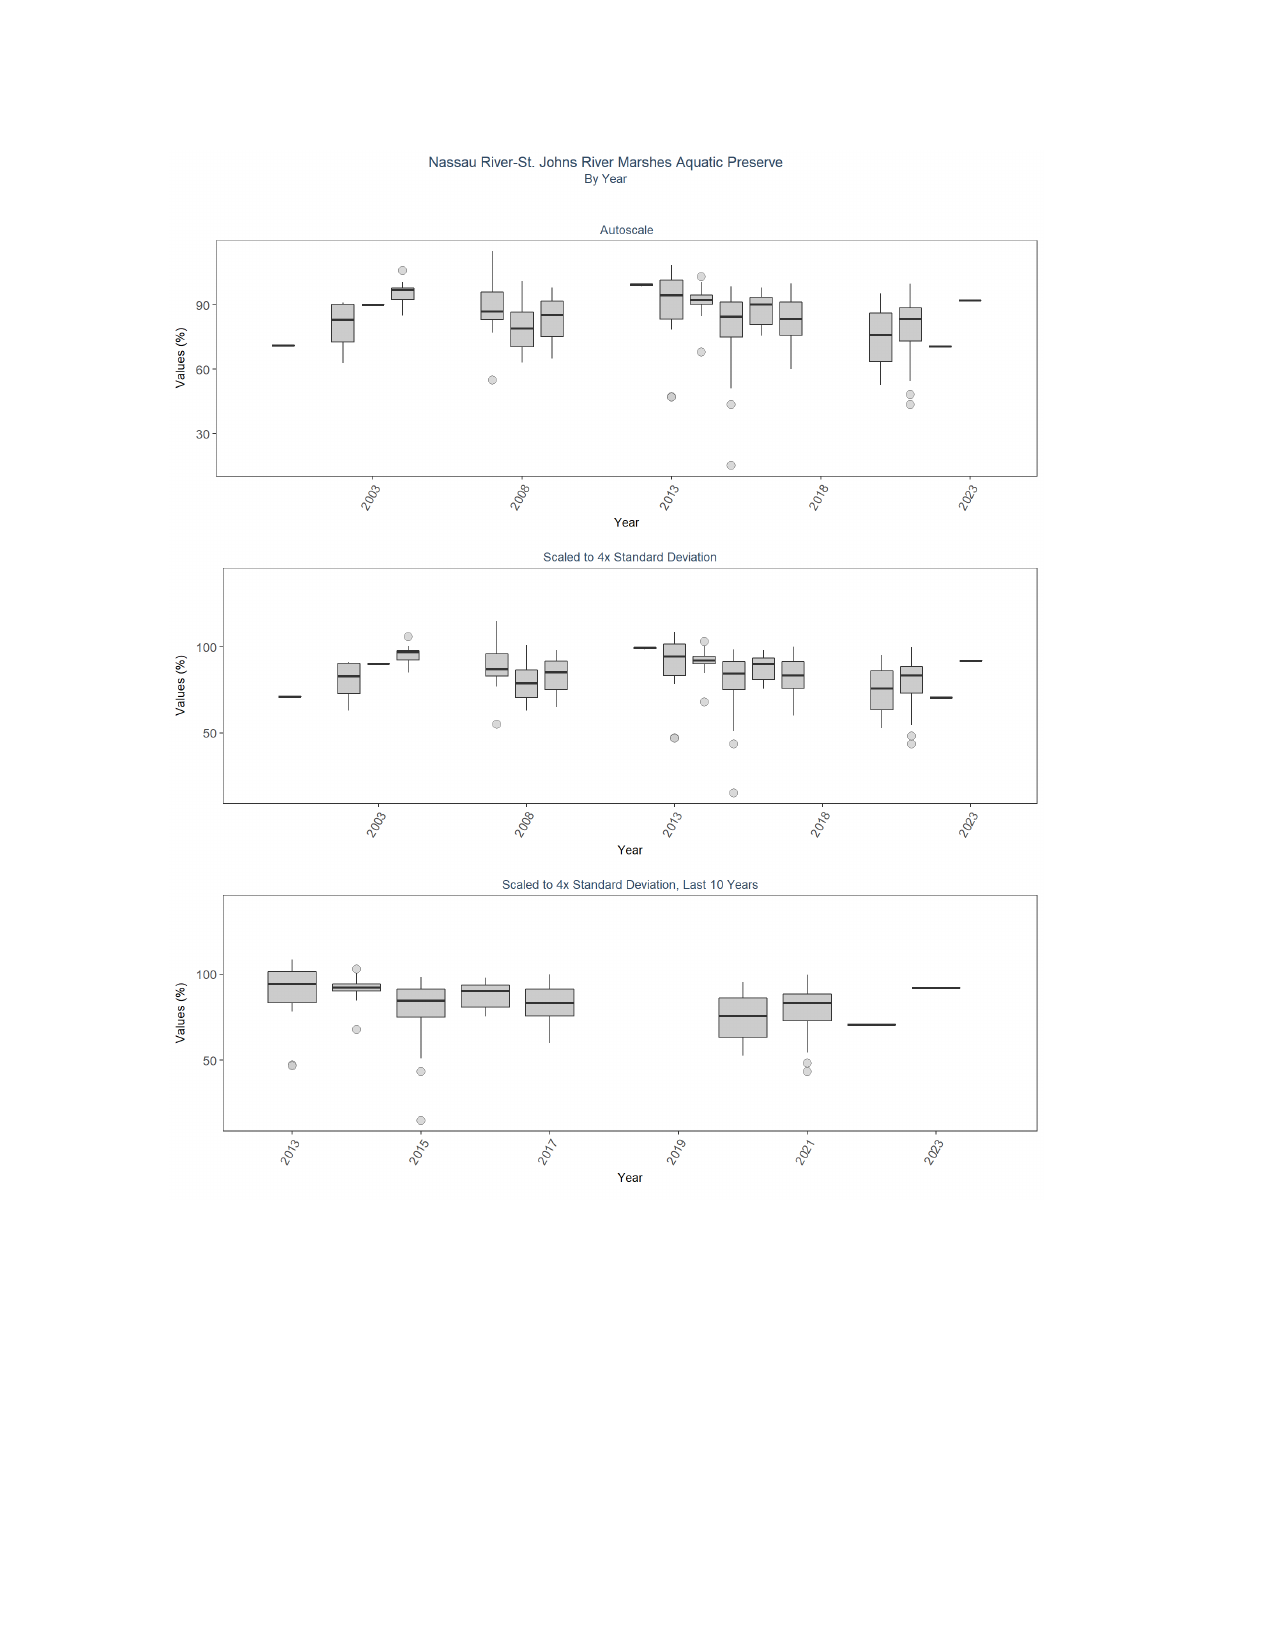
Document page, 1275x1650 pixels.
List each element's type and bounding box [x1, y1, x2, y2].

picture [168, 150, 1044, 1200]
